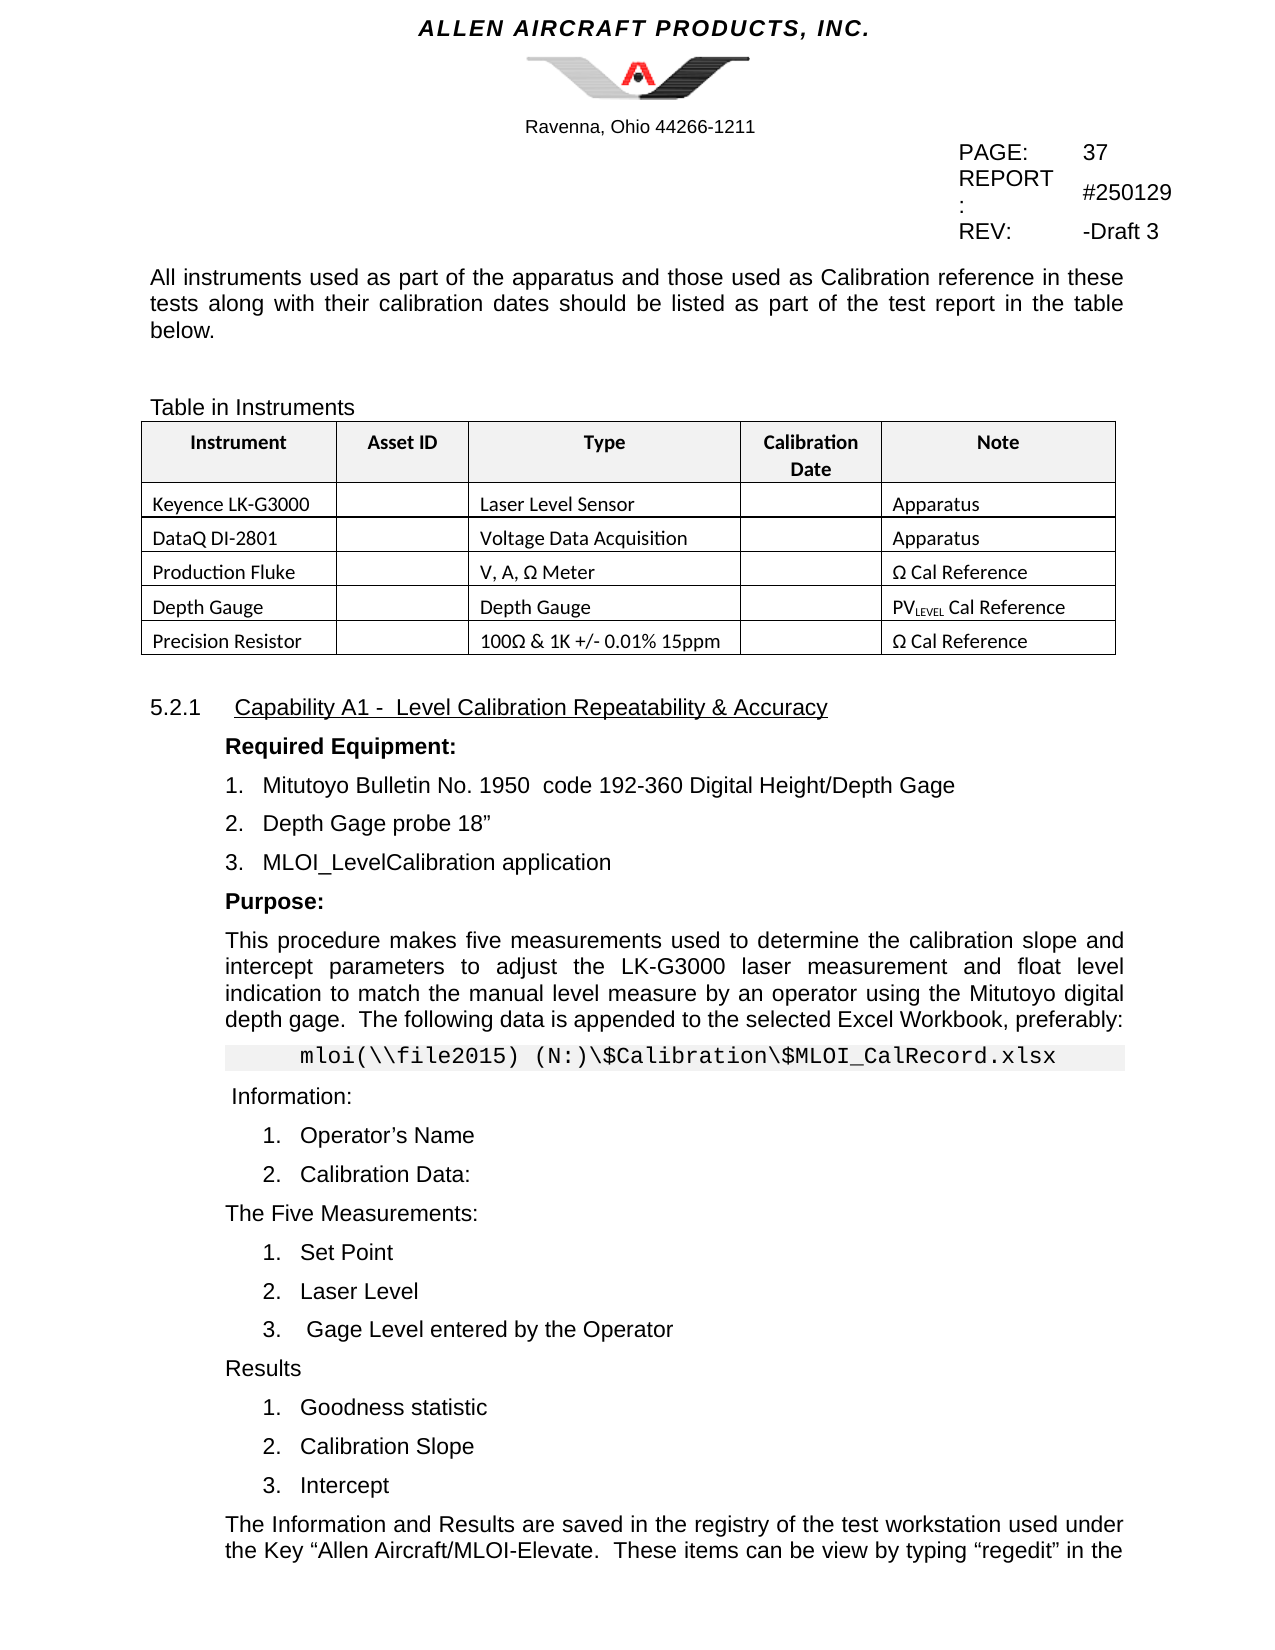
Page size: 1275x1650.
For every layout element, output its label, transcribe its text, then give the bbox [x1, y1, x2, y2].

list Calibration Slope [262, 1433, 1125, 1459]
table_cell [741, 483, 881, 516]
text Capability A1 - Level Calibration Repeatability & Accuracy [150, 694, 1125, 720]
list Depth Gage probe 18” [225, 810, 1125, 837]
table_header Note [882, 422, 1115, 482]
text Information: [225, 1083, 1125, 1110]
list Gage Level entered by the Operator [262, 1316, 1125, 1343]
table_cell Ω Cal Reference [882, 552, 1115, 585]
table_cell [337, 518, 468, 551]
table_header Type [469, 422, 740, 482]
list Intercept [262, 1472, 1125, 1498]
table_cell [337, 621, 468, 654]
table_cell [741, 621, 881, 654]
table_cell DataQ DI-2801 [142, 518, 336, 551]
list Set Point [262, 1239, 1125, 1265]
list Operator’s Name [262, 1122, 1125, 1148]
table_cell Apparatus [882, 518, 1115, 551]
text The Five Measurements: [225, 1200, 1125, 1226]
table_cell Voltage Data Acquisition [469, 518, 740, 551]
table_cell Depth Gauge [469, 586, 740, 619]
table_cell Depth Gauge [142, 586, 336, 619]
list Laser Level [262, 1278, 1125, 1304]
table_cell Laser Level Sensor [469, 483, 740, 516]
list Calibration Data: [262, 1161, 1125, 1187]
table_header Instrument [142, 422, 336, 482]
table_cell Production Fluke [142, 552, 336, 585]
table_header Calibration Date [741, 422, 881, 482]
table_cell Precision Resistor [142, 621, 336, 654]
table_cell [337, 552, 468, 585]
text mloi(\\file2015) (N:)\$Calibration\$MLOI_CalRecord.xlsx [225, 1045, 1125, 1071]
table_cell [741, 552, 881, 585]
text Required Equipment: [225, 733, 1125, 759]
table_cell V, A, Ω Meter [469, 552, 740, 585]
text Results [225, 1355, 1125, 1382]
list MLOI_LevelCalibration application [225, 849, 1125, 876]
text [225, 1511, 1125, 1563]
text All instruments used as part of the apparatus and those used as Calibration reference in these tests along with their calibration dates should be listed as part of the test report in the table below. [150, 264, 1125, 343]
table_header Asset ID [337, 422, 468, 482]
table_cell 100Ω & 1K +/- 0.01% 15ppm [469, 621, 740, 654]
table_cell [337, 483, 468, 516]
text Purpose: [225, 888, 1125, 914]
table_cell Ω Cal Reference [882, 621, 1115, 654]
table_cell [741, 518, 881, 551]
table_cell Apparatus [882, 483, 1115, 516]
list Goodness statistic [262, 1394, 1125, 1421]
text This procedure makes five measurements used to determine the calibration slope and intercept parameters to adjust the LK-G3000 laser measurement and float level indication to match the manual level measure by an operator using the Mitutoyo digital depth gage. The following data is appended to the selected Excel Workbook, preferably: [225, 927, 1125, 1032]
table_cell [741, 586, 881, 619]
table_cell [337, 586, 468, 619]
text Table in Instruments [150, 394, 1125, 421]
table_cell PVLEVEL Cal Reference [882, 586, 1115, 619]
table_cell Keyence LK-G3000 [142, 483, 336, 516]
list Mitutoyo Bulletin No. 1950 code 192-360 Digital Height/Depth Gage [225, 772, 1125, 798]
